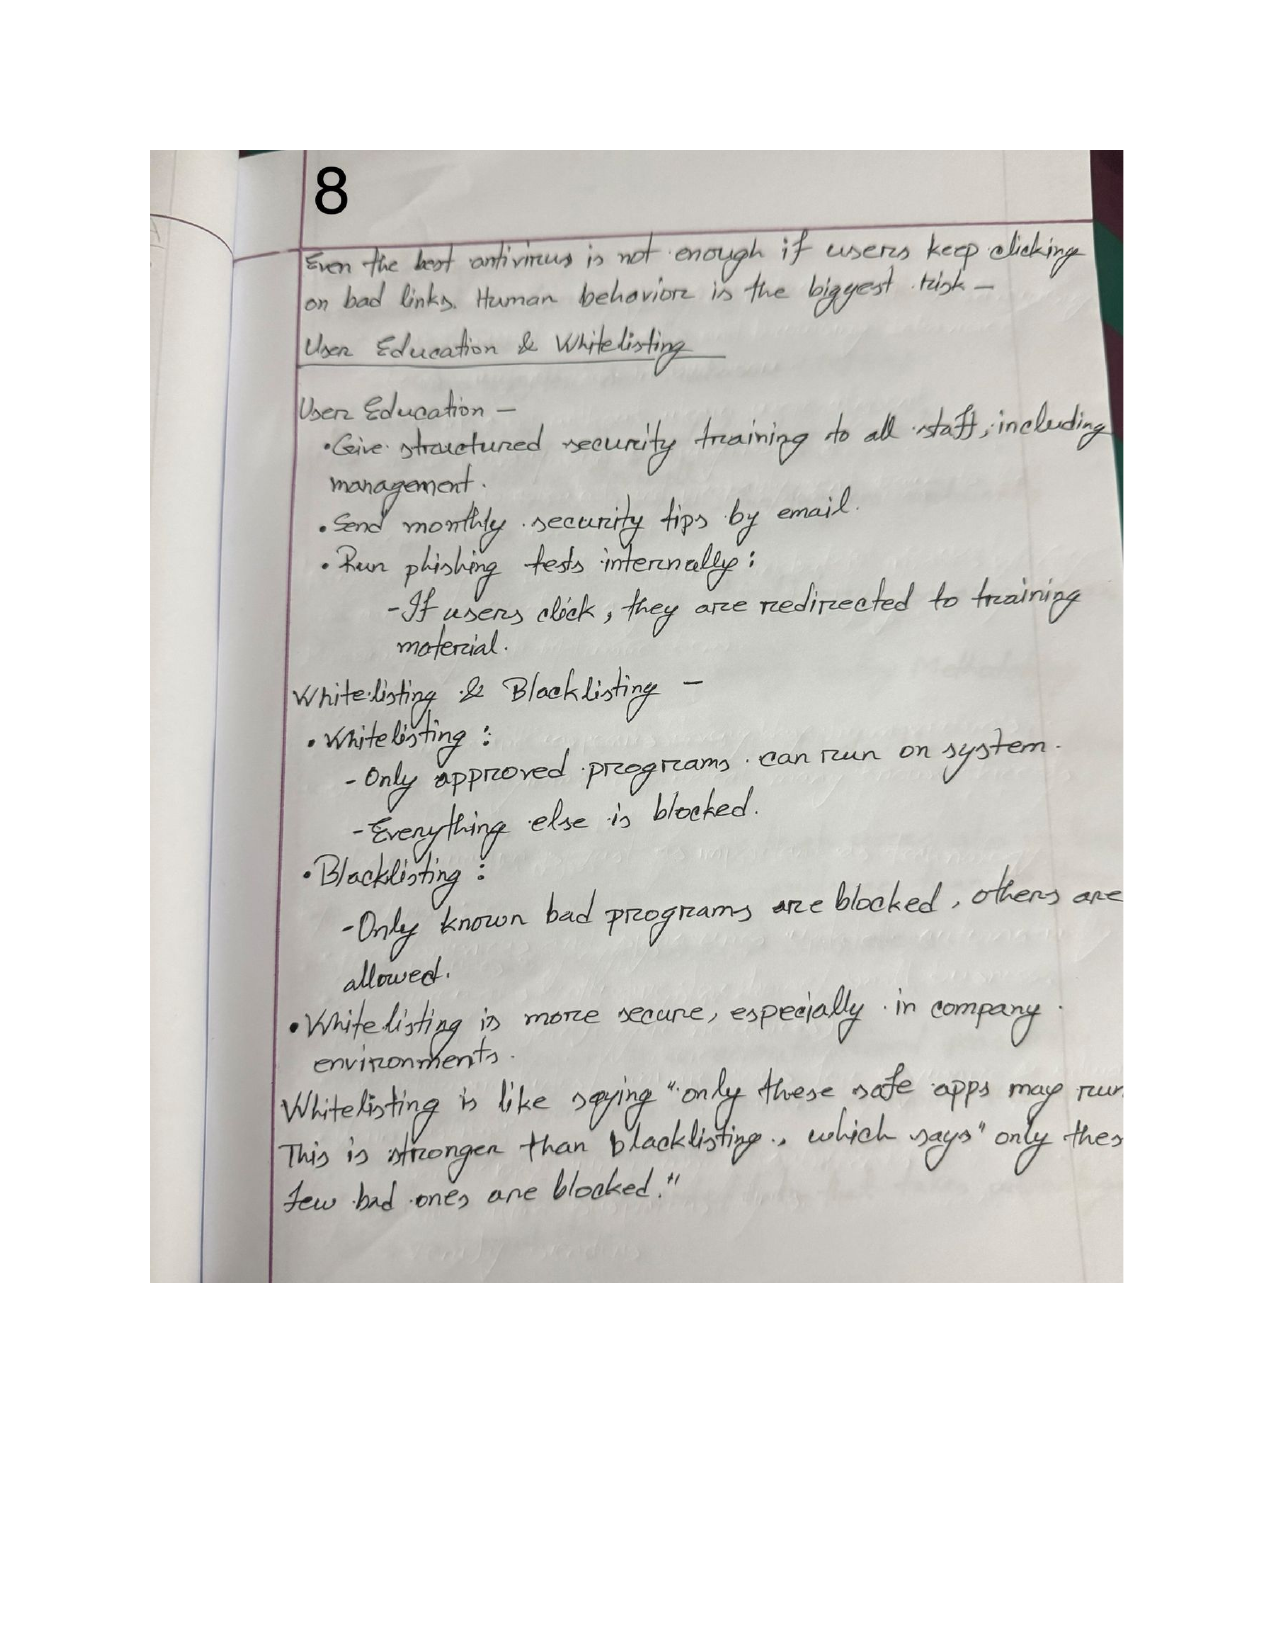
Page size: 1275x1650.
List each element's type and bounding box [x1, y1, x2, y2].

picture [150, 150, 1124, 1283]
